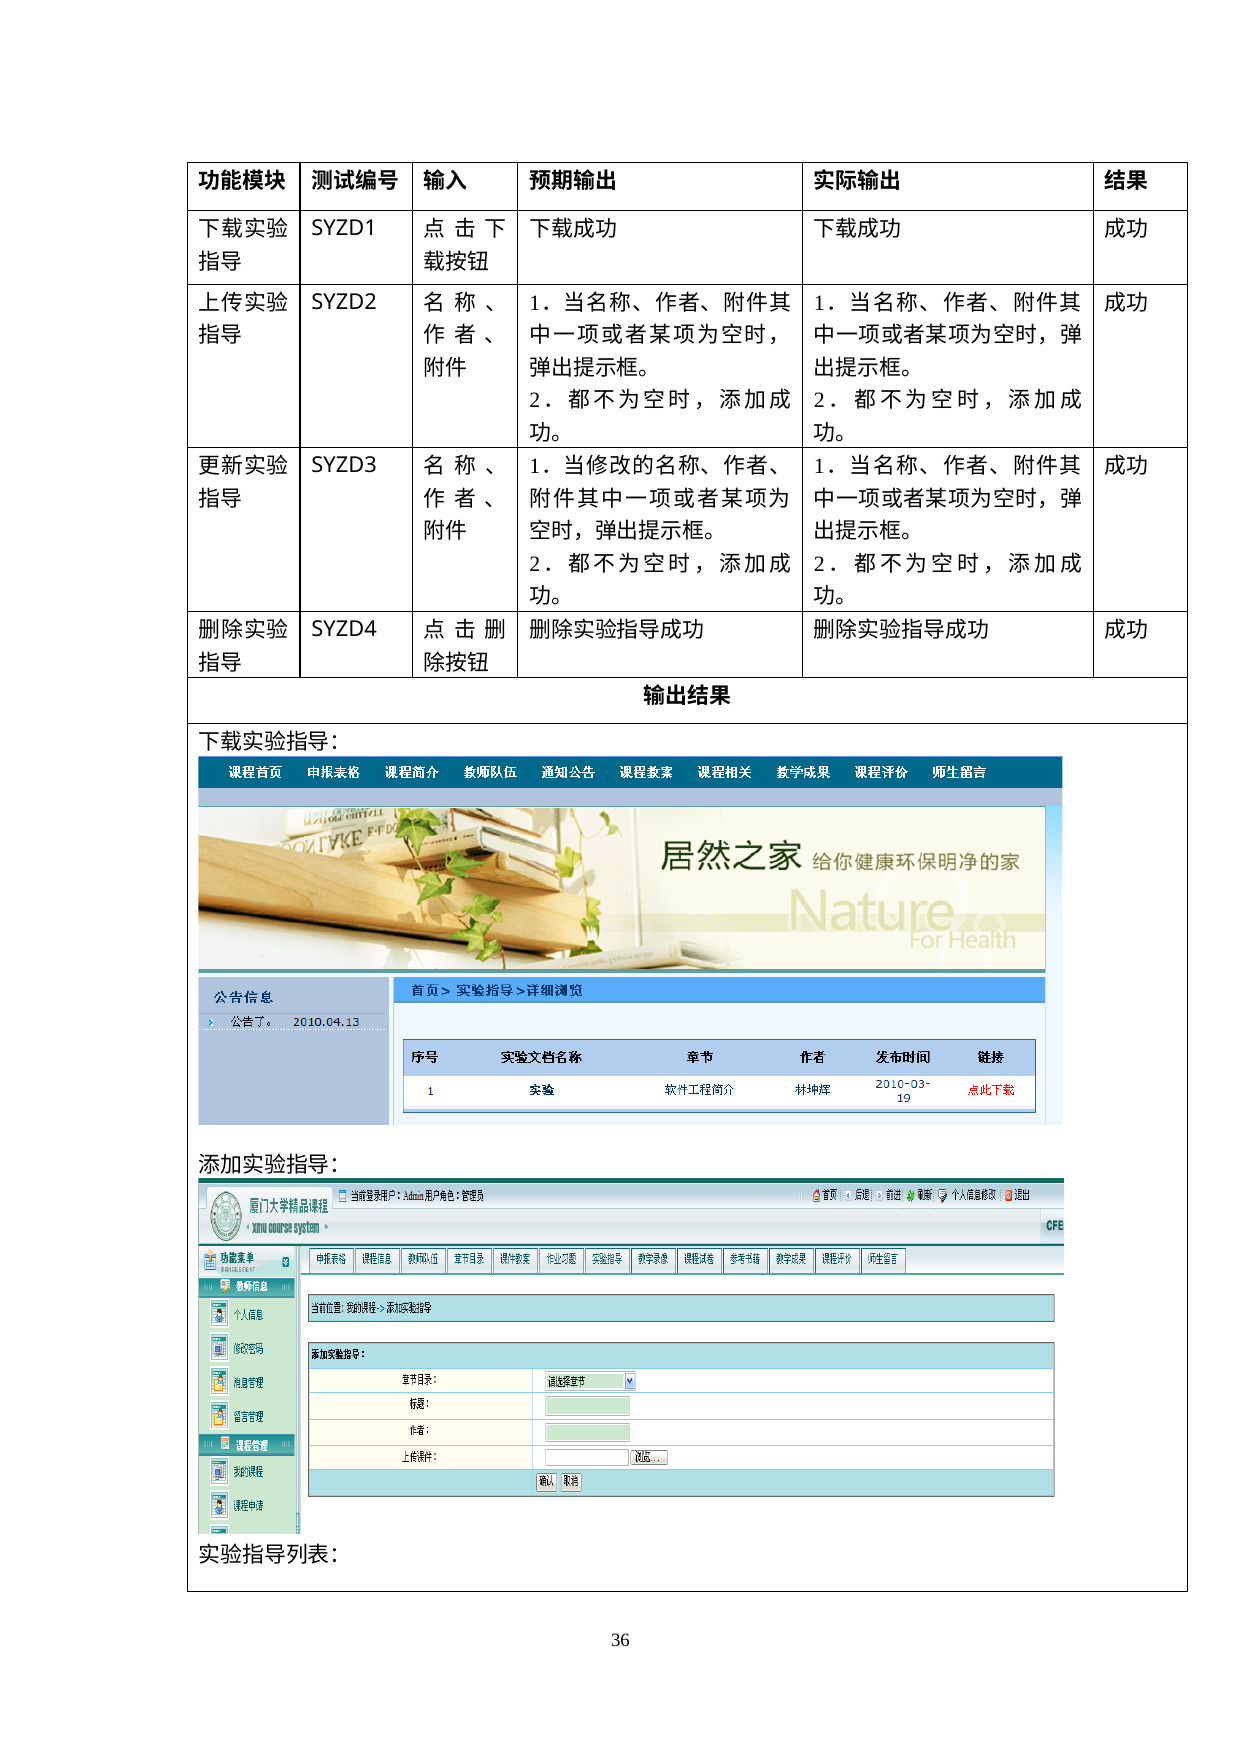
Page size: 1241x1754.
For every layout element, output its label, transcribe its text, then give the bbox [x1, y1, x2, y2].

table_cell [188, 724, 1187, 1591]
table_cell 测试编号 [301, 163, 412, 210]
picture [198, 789, 1063, 1125]
table_cell 上传实验指导 [188, 285, 299, 447]
table_cell 1．当名称、作者、附件其中一项或者某项为空时，弹出提示框。 2．都不为空时，添加成功。 [518, 285, 802, 447]
table_cell 名称、作者、附件 [413, 285, 517, 447]
table_cell SYZD1 [301, 211, 412, 283]
table_cell 1．当修改的名称、作者、附件其中一项或者某项为空时，弹出提示框。 2．都不为空时，添加成功。 [518, 448, 802, 611]
table_cell 输入 [413, 163, 517, 210]
table_cell SYZD3 [301, 448, 412, 611]
table_cell 删除实验指导成功 [518, 612, 802, 677]
table_cell 实际输出 [803, 163, 1093, 210]
table_cell 输出结果 [188, 678, 1187, 723]
table_cell 下载成功 [518, 211, 802, 283]
table_cell SYZD4 [301, 612, 412, 677]
table_cell 删除实验指导成功 [803, 612, 1093, 677]
table_cell SYZD2 [301, 285, 412, 447]
picture [198, 1178, 1064, 1534]
table_cell 点击下载按钮 [413, 211, 517, 283]
table_cell 删除实验指导 [188, 612, 299, 677]
table_cell 1．当名称、作者、附件其中一项或者某项为空时，弹出提示框。 2．都不为空时，添加成功。 [803, 448, 1093, 611]
table_cell 功能模块 [188, 163, 299, 210]
table_cell 下载实验指导 [188, 211, 299, 283]
table_cell 成功 [1094, 448, 1187, 611]
table_cell 成功 [1094, 285, 1187, 447]
table_cell 点击删除按钮 [413, 612, 517, 677]
table_cell 成功 [1094, 211, 1187, 283]
table_cell 名称、作者、附件 [413, 448, 517, 611]
table_cell 结果 [1094, 163, 1187, 210]
table_cell 更新实验指导 [188, 448, 299, 611]
table_cell 1．当名称、作者、附件其中一项或者某项为空时，弹出提示框。 2．都不为空时，添加成功。 [803, 285, 1093, 447]
table_cell 成功 [1094, 612, 1187, 677]
table_cell 预期输出 [518, 163, 802, 210]
table_cell 下载成功 [803, 211, 1093, 283]
